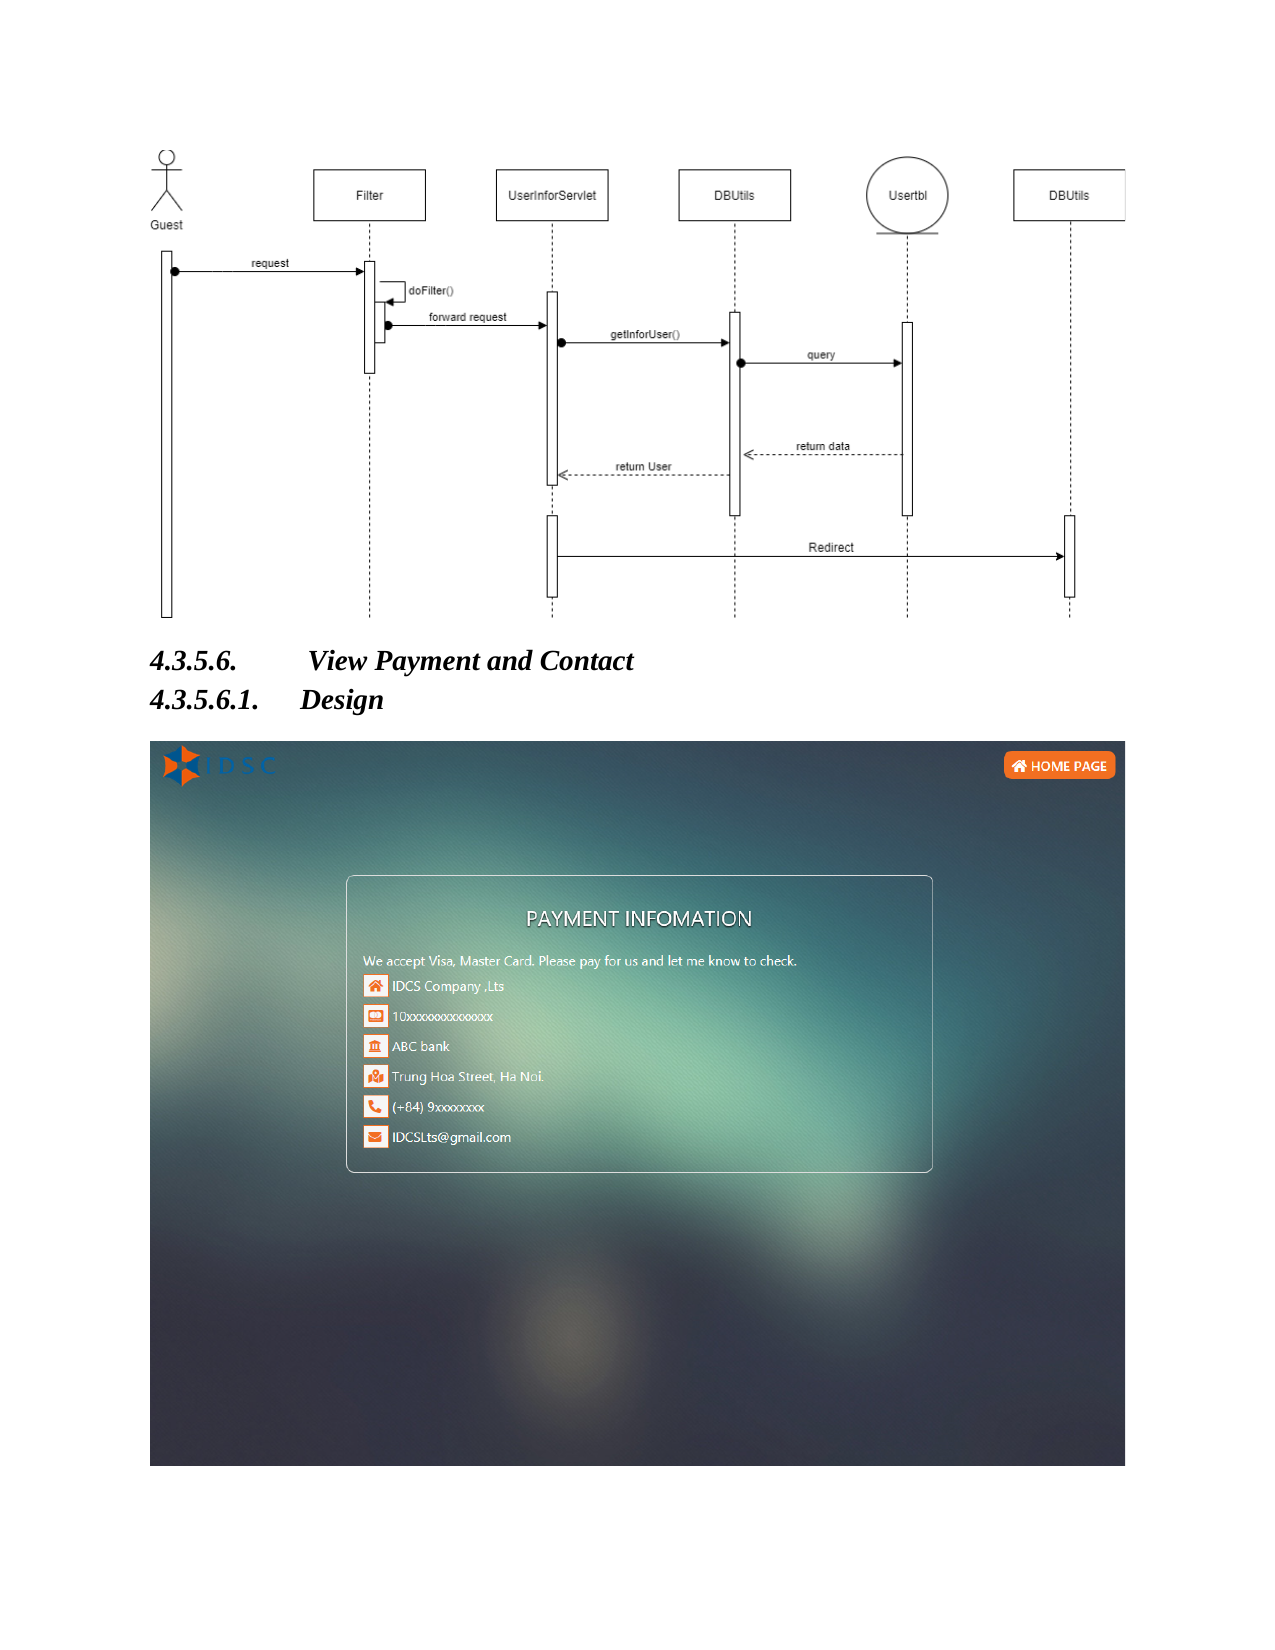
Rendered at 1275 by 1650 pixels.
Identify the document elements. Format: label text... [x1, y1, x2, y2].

list Design [150, 682, 1125, 715]
list View Payment and Contact [150, 643, 1125, 677]
picture [150, 741, 1125, 1466]
picture [150, 150, 1125, 619]
